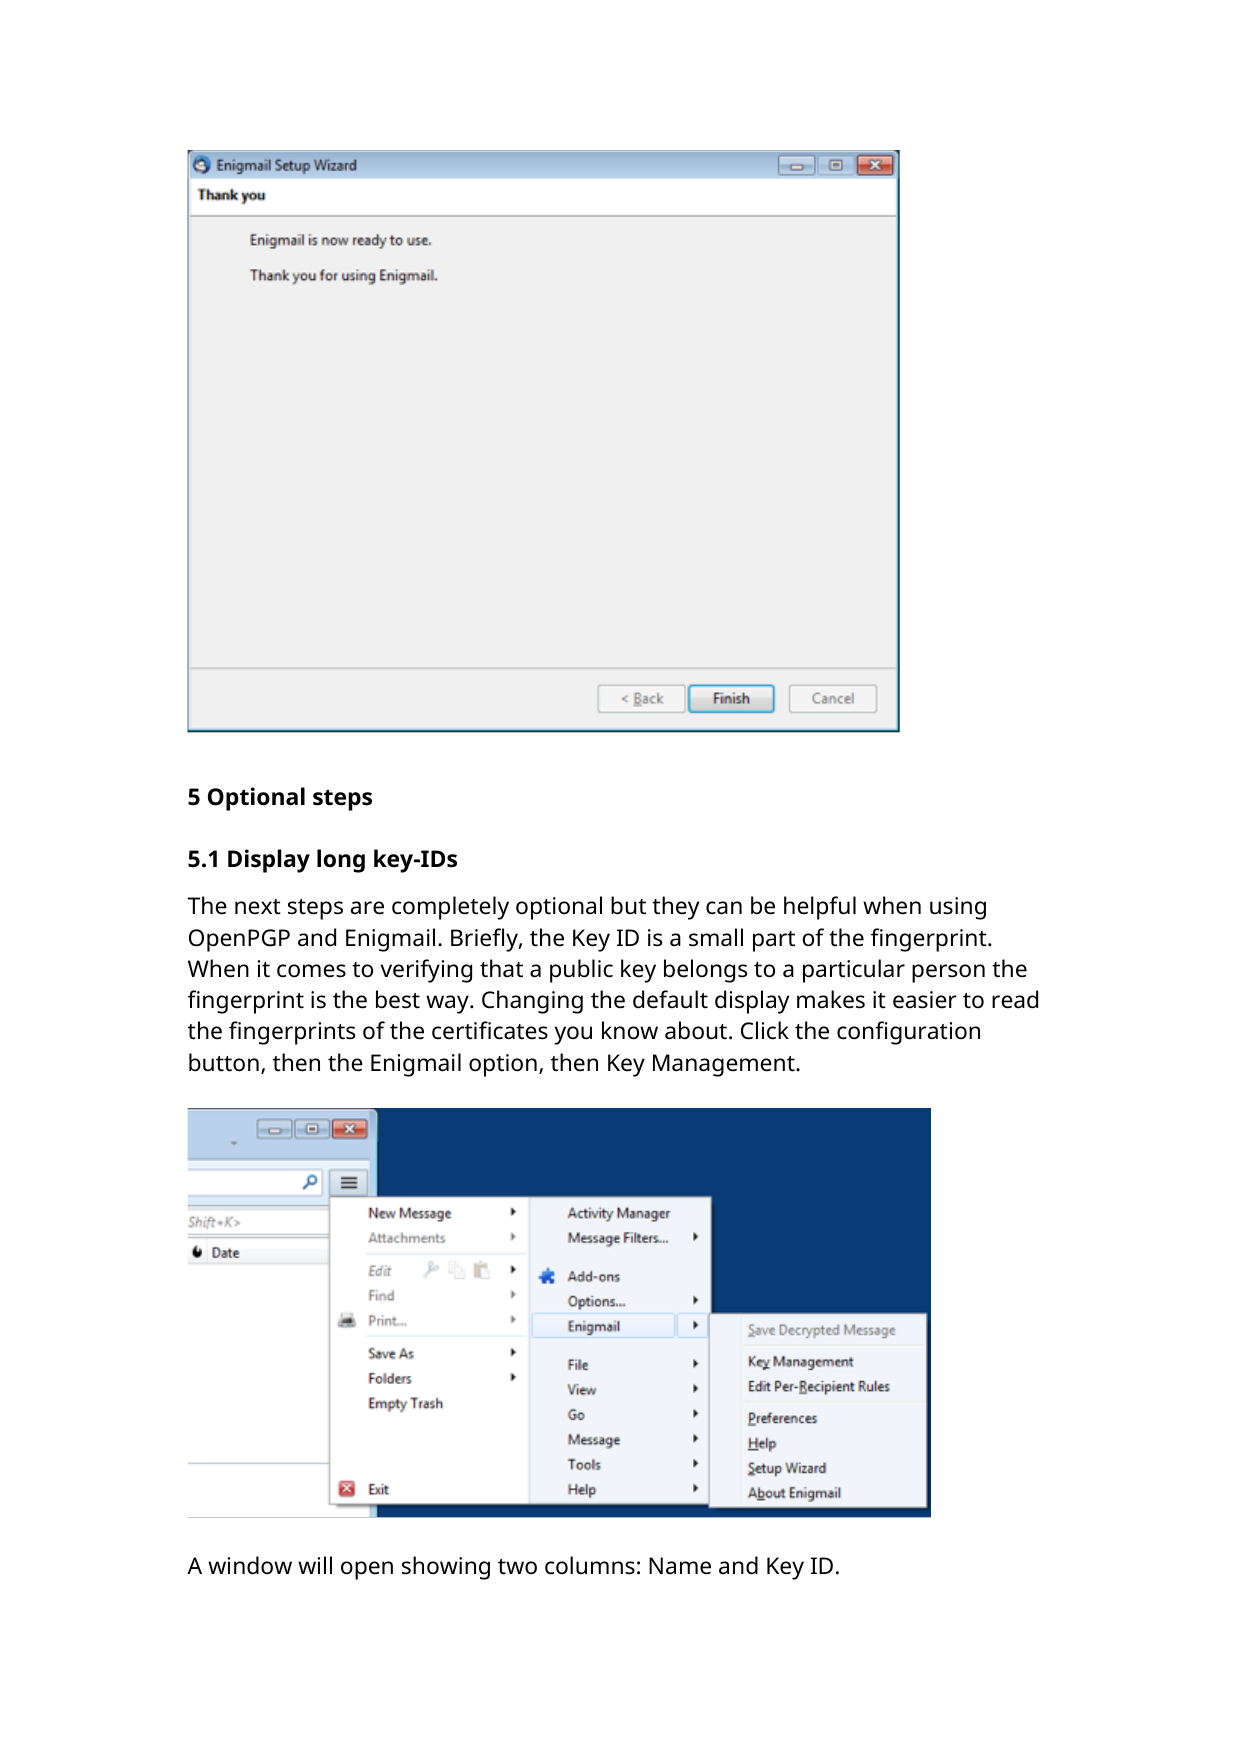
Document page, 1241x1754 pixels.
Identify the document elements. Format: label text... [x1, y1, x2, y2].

subtitle 5 Optional steps [187, 781, 1053, 812]
text The next steps are completely optional but they can be helpful when using OpenPGP and Enigmail. Briefly, the Key ID is a small part of the fingerprint. When it comes to verifying that a public key belongs to a particular person the fingerprint is the best way. Changing the default display makes it easier to read the fingerprints of the certificates you know about. Click the configuration button, then the Enigmail option, then Key Management. [187, 890, 1053, 1078]
text A window will open showing two columns: Name and Key ID. [187, 1550, 1053, 1581]
picture [187, 150, 900, 734]
subtitle 5.1 Display long key-IDs [187, 843, 1053, 874]
picture [187, 1108, 931, 1519]
